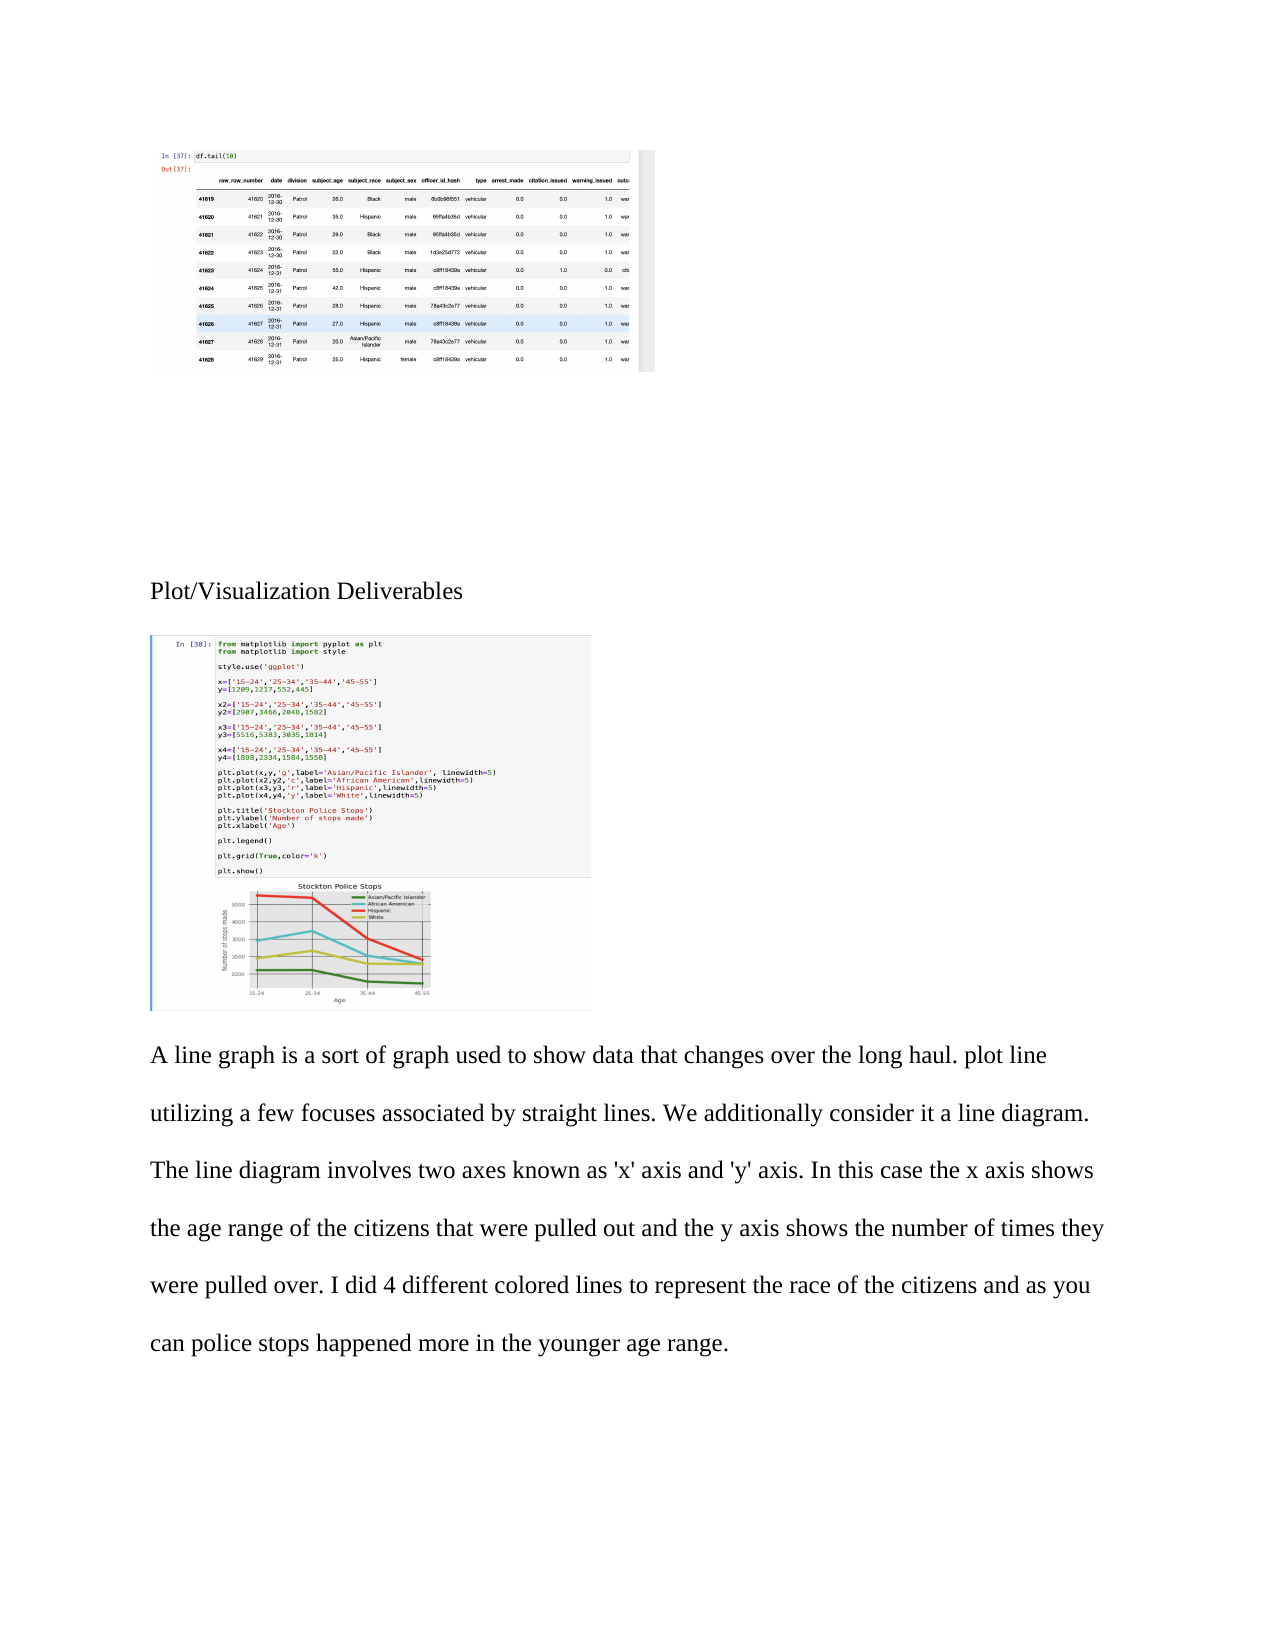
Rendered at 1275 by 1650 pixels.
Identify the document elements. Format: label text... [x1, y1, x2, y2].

picture [150, 633, 592, 1011]
text A line graph is a sort of graph used to show data that changes over the long haul. plot line utilizing a few focuses associated by straight lines. We additionally consider it a line diagram. The line diagram involves two axes known as 'x' axis and 'y' axis. In this case the x axis shows the age range of the citizens that were pulled out and the y axis shows the number of times they were pulled over. I did 4 different colored lines to represent the race of the citizens and as you can police stops happened more in the younger age range. [150, 1041, 1125, 1357]
text Plot/Visualization Deliverables [150, 576, 1125, 605]
picture [150, 150, 656, 372]
